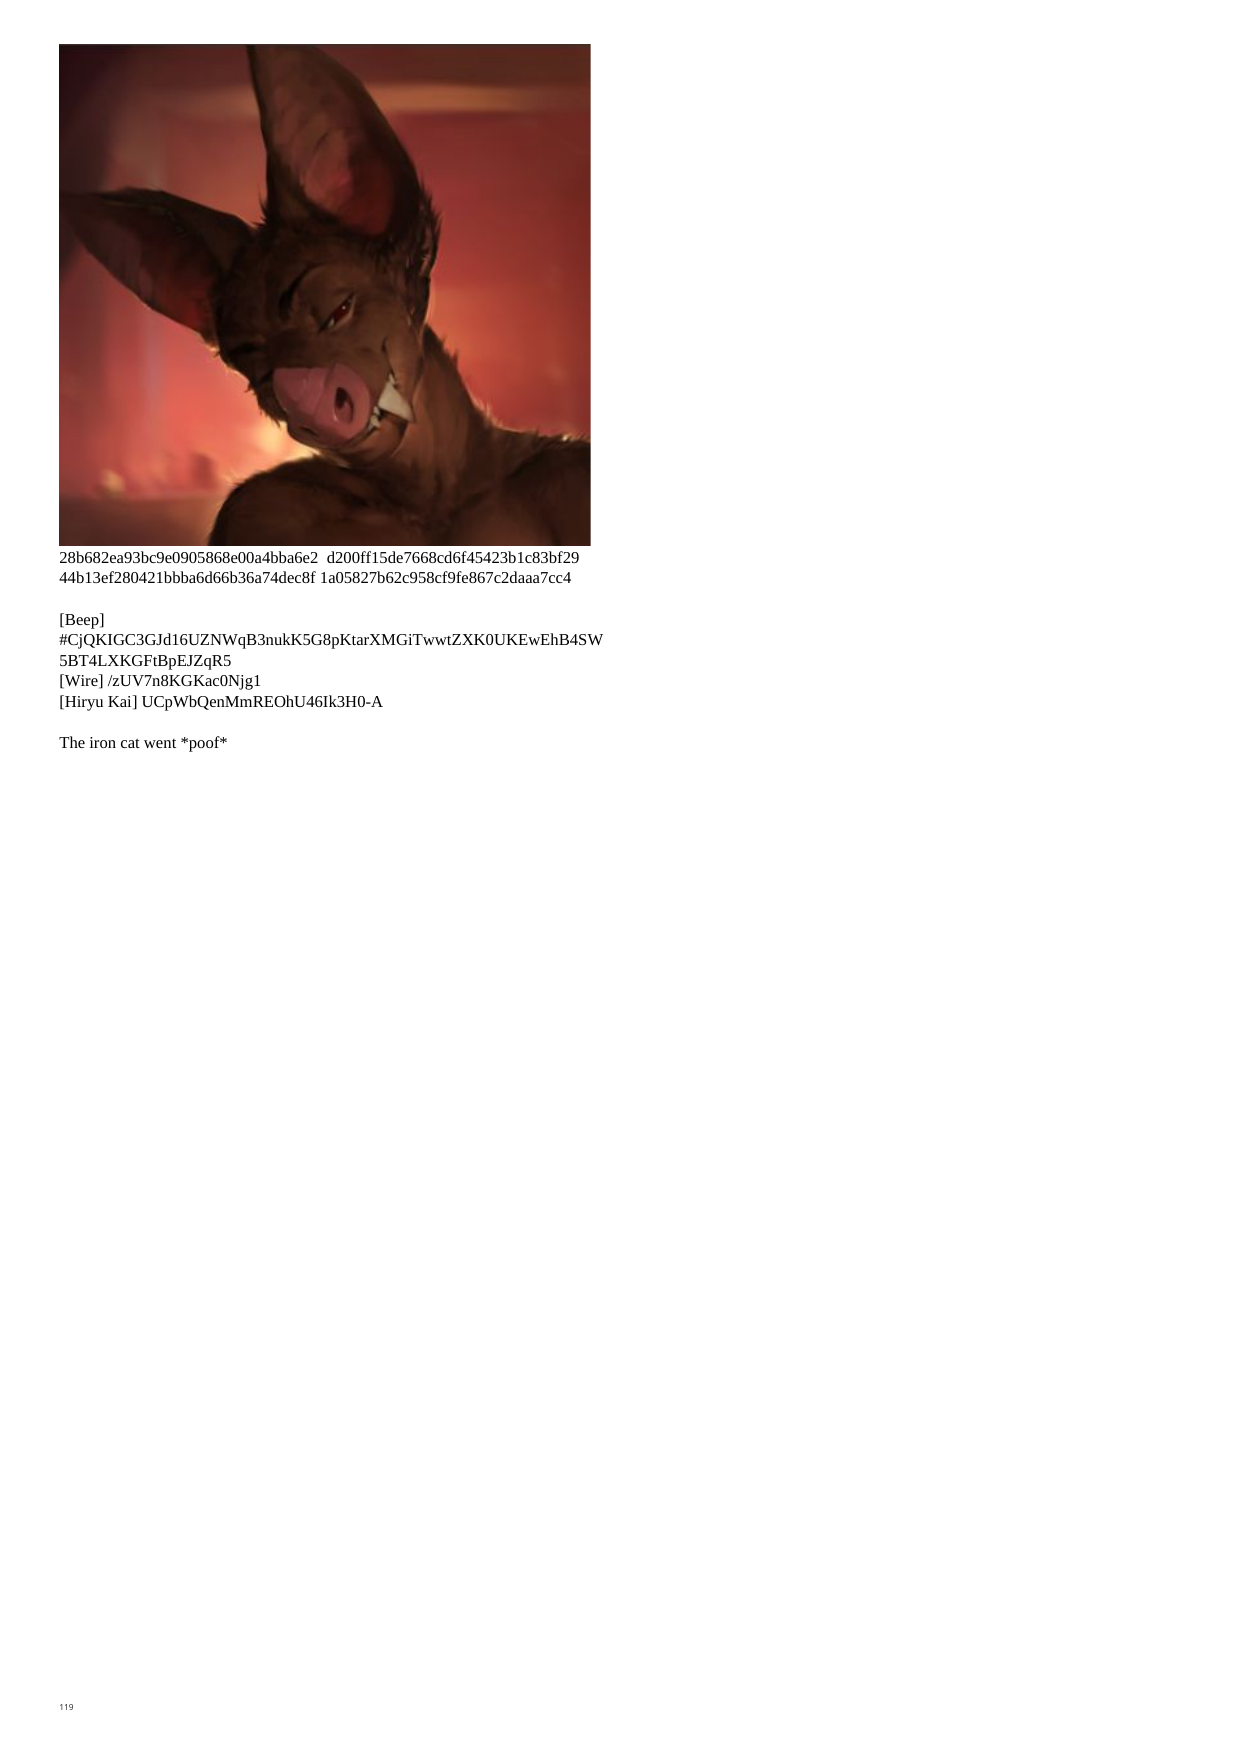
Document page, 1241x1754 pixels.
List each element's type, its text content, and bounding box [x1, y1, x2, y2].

text [Hiryu Kai] UCpWbQenMmREOhU46Ik3H0-A [59, 692, 611, 711]
text [Beep] #CjQKIGC3GJd16UZNWqB3nukK5G8pKtarXMGiTwwtZXK0UKEwEhB4SW5BT4LXKGFtBpEJZqR5 [59, 609, 611, 670]
text [Wire] /zUV7n8KGKac0Njg1 [59, 671, 611, 690]
text The iron cat went *poof* [59, 733, 611, 752]
picture [59, 44, 591, 546]
